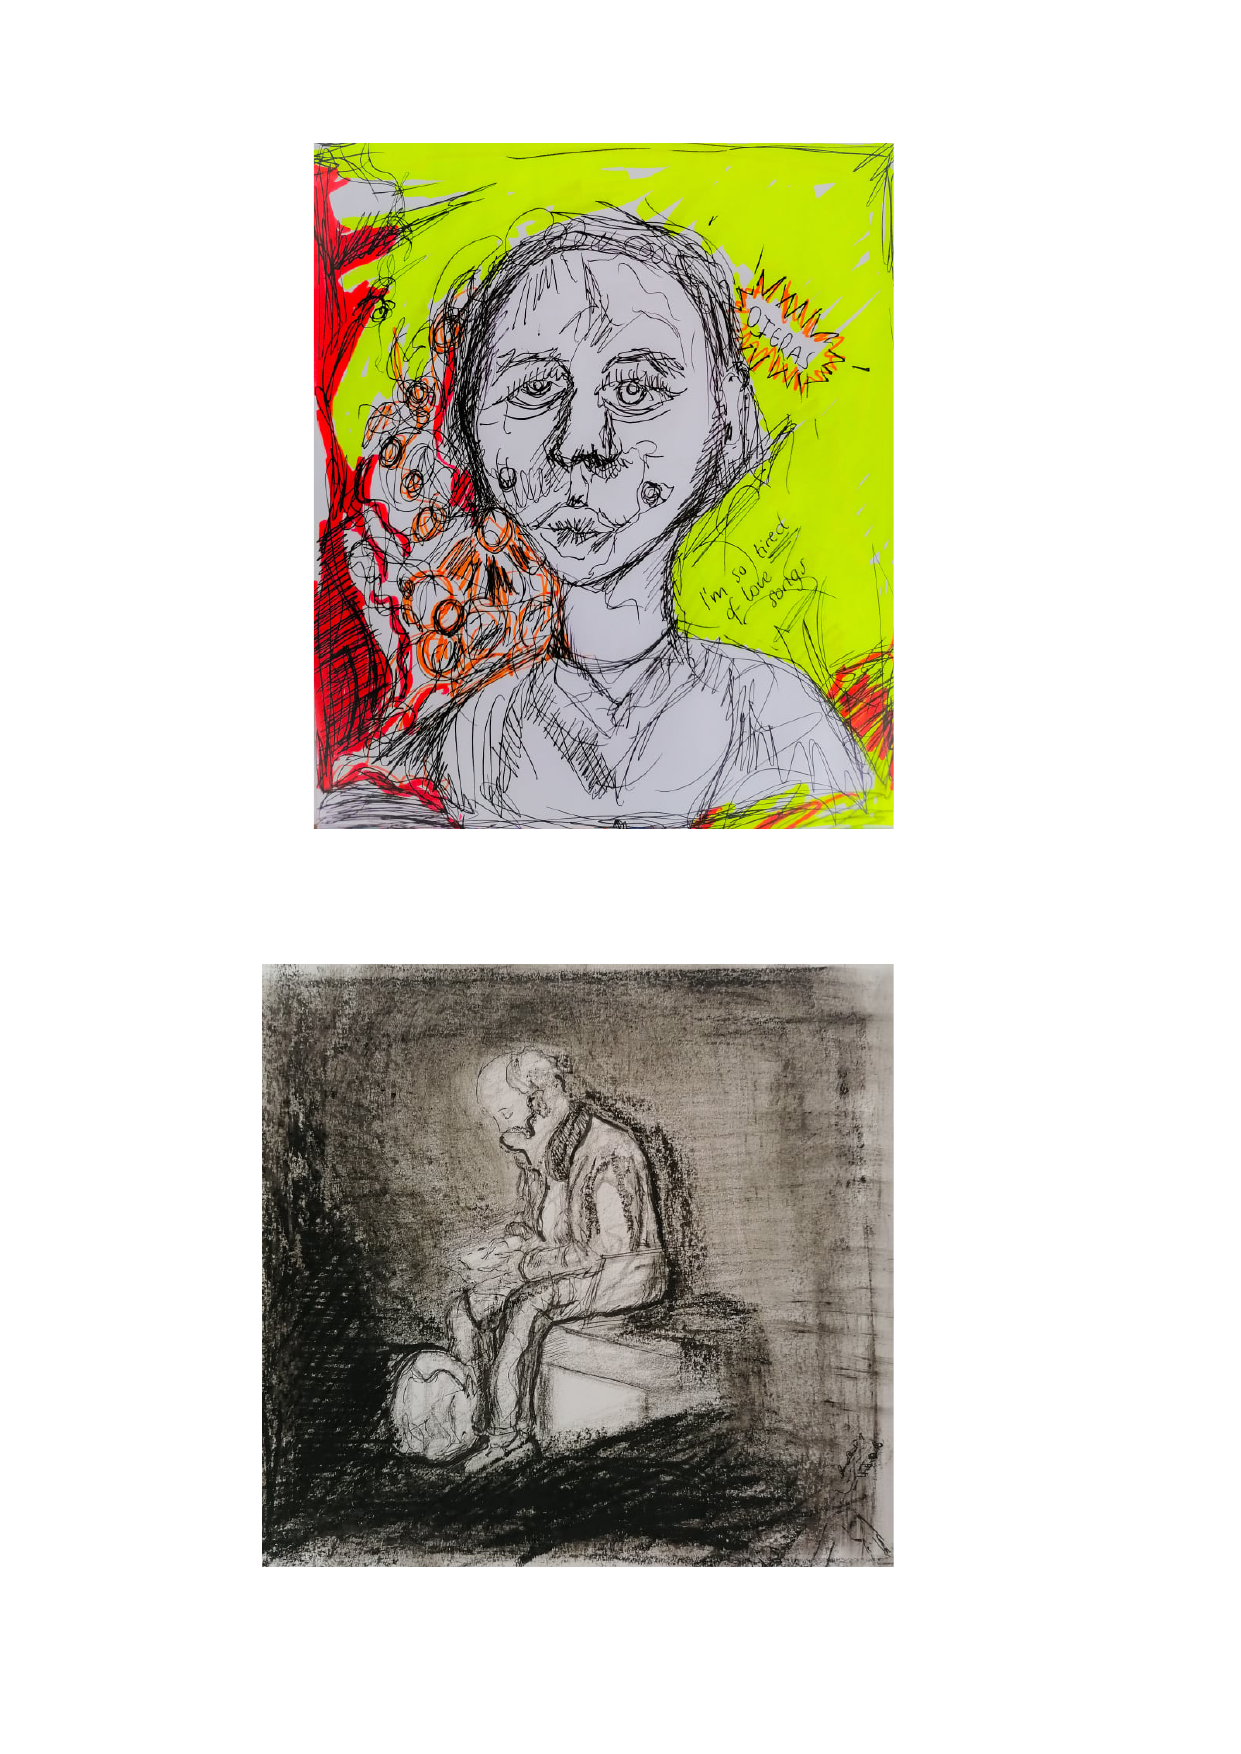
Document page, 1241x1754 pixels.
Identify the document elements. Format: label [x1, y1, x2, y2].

picture [313, 143, 894, 829]
picture [262, 964, 894, 1567]
